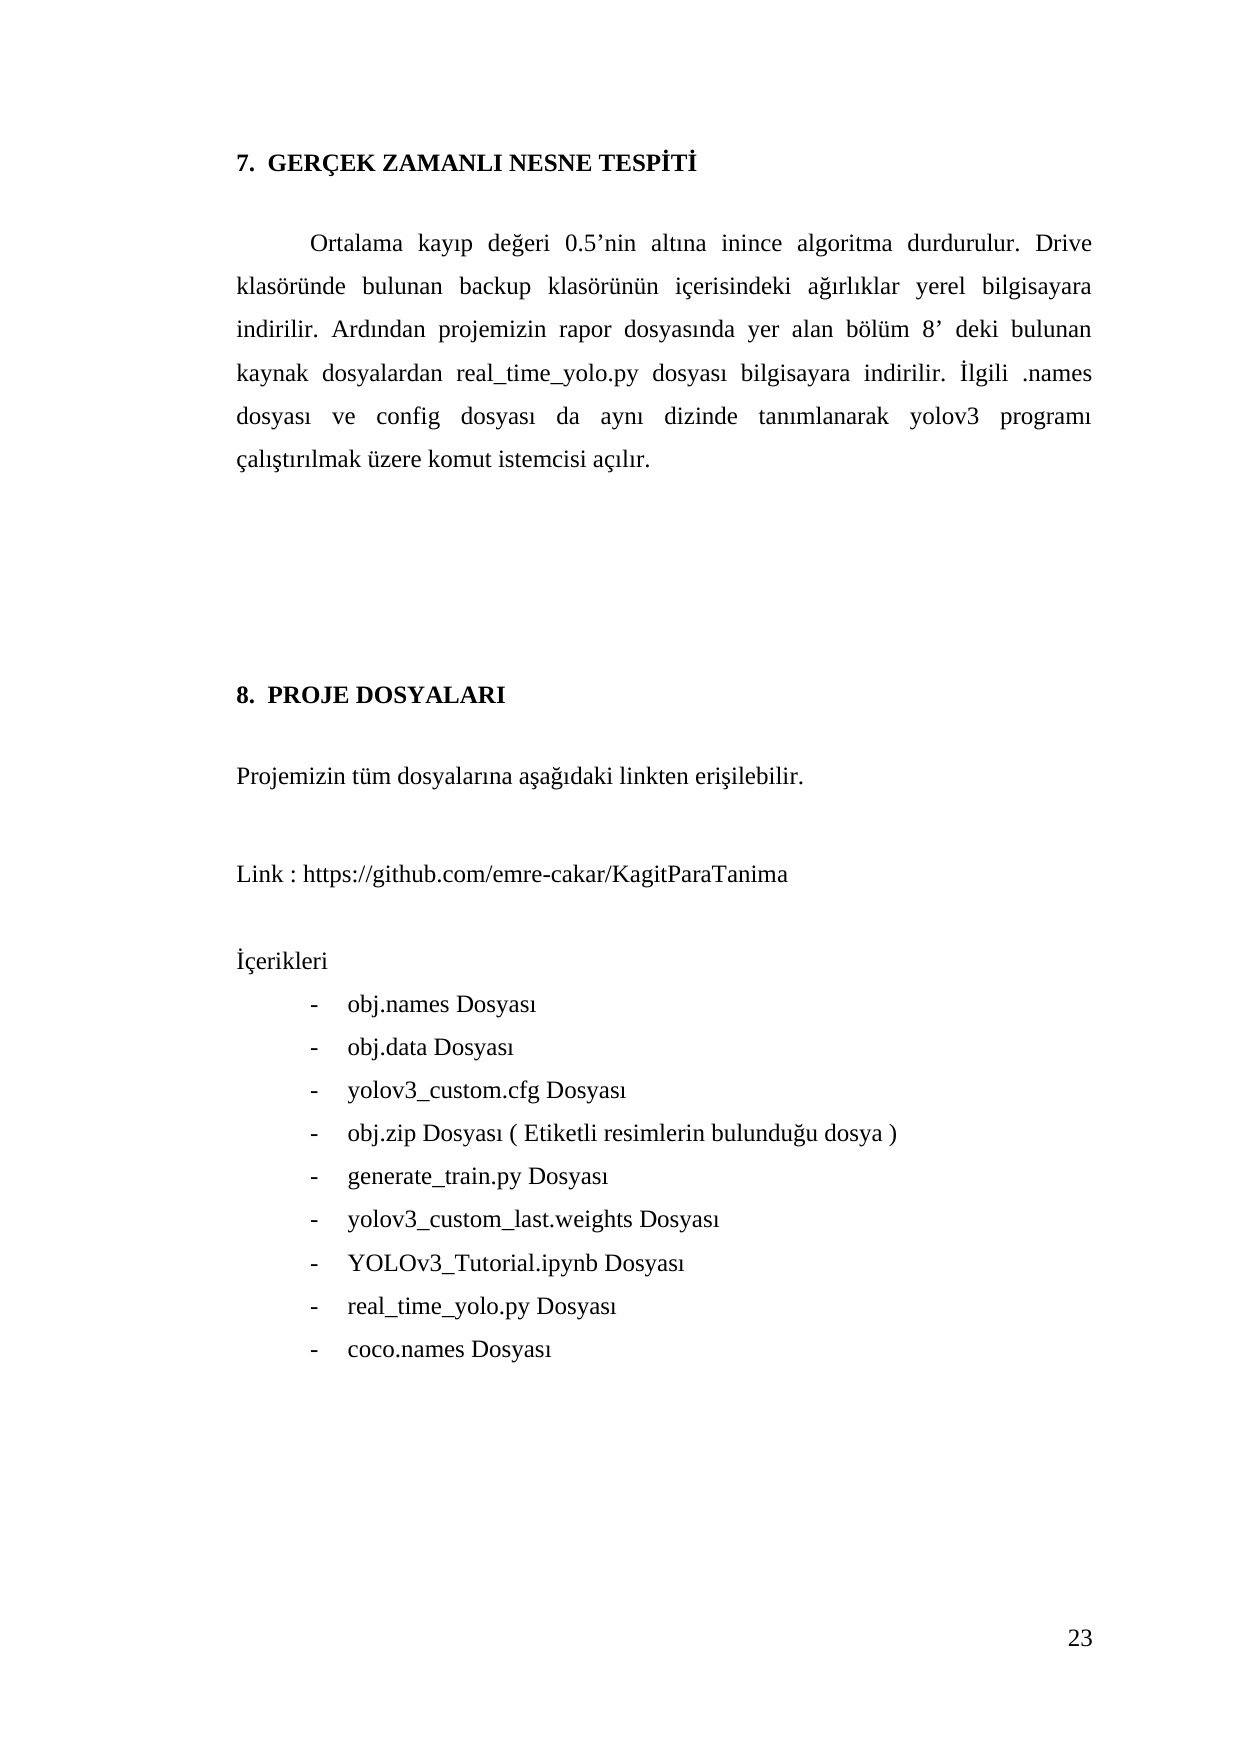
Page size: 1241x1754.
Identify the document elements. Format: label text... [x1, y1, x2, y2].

list obj.names Dosyası [310, 989, 1092, 1018]
list yolov3_custom.cfg Dosyası [310, 1075, 1092, 1104]
list real_time_yolo.py Dosyası [310, 1291, 1092, 1319]
list obj.data Dosyası [310, 1032, 1092, 1061]
list obj.zip Dosyası ( Etiketli resimlerin bulunduğu dosya ) [310, 1118, 1092, 1147]
text Ortalama kayıp değeri 0.5’nin altına inince algoritma durdurulur. Drive klasöründe bulunan backup klasörünün içerisindeki ağırlıklar yerel bilgisayara indirilir. Ardından projemizin rapor dosyasında yer alan bölüm 8’ deki bulunan kaynak dosyalardan real_time_yolo.py dosyası bilgisayara indirilir. İlgili .names dosyası ve config dosyası da aynı dizinde tanımlanarak yolov3 programı çalıştırılmak üzere komut istemcisi açılır. [236, 228, 1092, 473]
text İçerikleri [236, 946, 1092, 974]
list yolov3_custom_last.weights Dosyası [310, 1204, 1092, 1233]
list generate_train.py Dosyası [310, 1161, 1092, 1190]
text Link : https://github.com/emre-cakar/KagitParaTanima [236, 859, 1092, 888]
text Projemizin tüm dosyalarına aşağıdaki linkten erişilebilir. [236, 761, 1092, 789]
text GERÇEK ZAMANLI NESNE TESPİTİ [236, 148, 1092, 176]
text PROJE DOSYALARI [236, 680, 1092, 709]
list YOLOv3_Tutorial.ipynb Dosyası [310, 1248, 1092, 1276]
list coco.names Dosyası [310, 1334, 1092, 1363]
